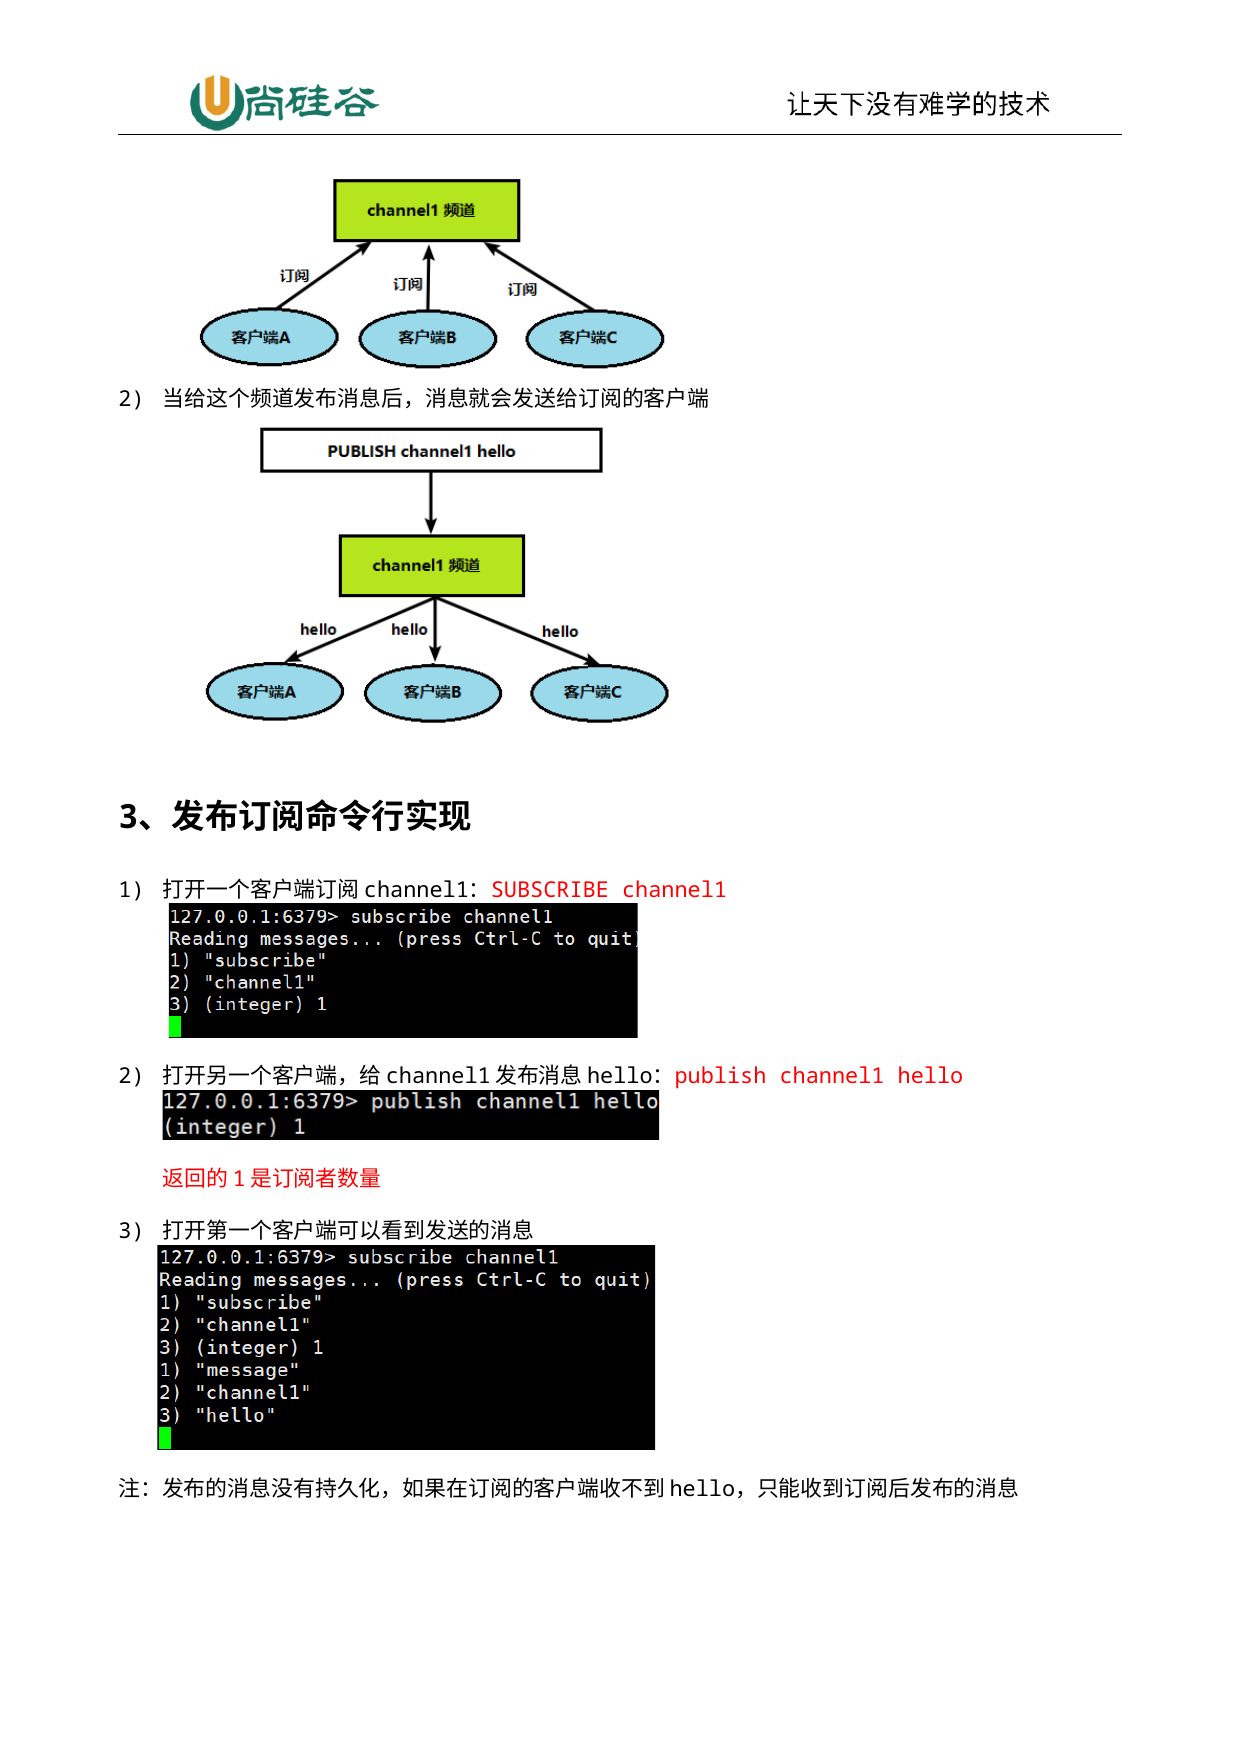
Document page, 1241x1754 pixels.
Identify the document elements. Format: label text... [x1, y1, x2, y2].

list 3、发布订阅命令行实现 [118, 789, 1122, 838]
picture [186, 412, 679, 729]
picture [168, 903, 638, 1038]
list 打开一个客户端订阅channel1：SUBSCRIBE channel1 [118, 872, 1122, 904]
picture [159, 156, 701, 381]
text 注：发布的消息没有持久化，如果在订阅的客户端收不到hello，只能收到订阅后发布的消息 [118, 1471, 1122, 1502]
list 打开另一个客户端，给channel1发布消息hello：publish channel1 hello [118, 1058, 1122, 1090]
list 打开第一个客户端可以看到发送的消息 [118, 1213, 1122, 1245]
list 当给这个频道发布消息后，消息就会发送给订阅的客户端 [118, 381, 1122, 412]
picture [162, 1090, 660, 1140]
picture [187, 73, 1053, 132]
picture [157, 1245, 656, 1450]
text 返回的1是订阅者数量 [118, 1161, 1122, 1193]
